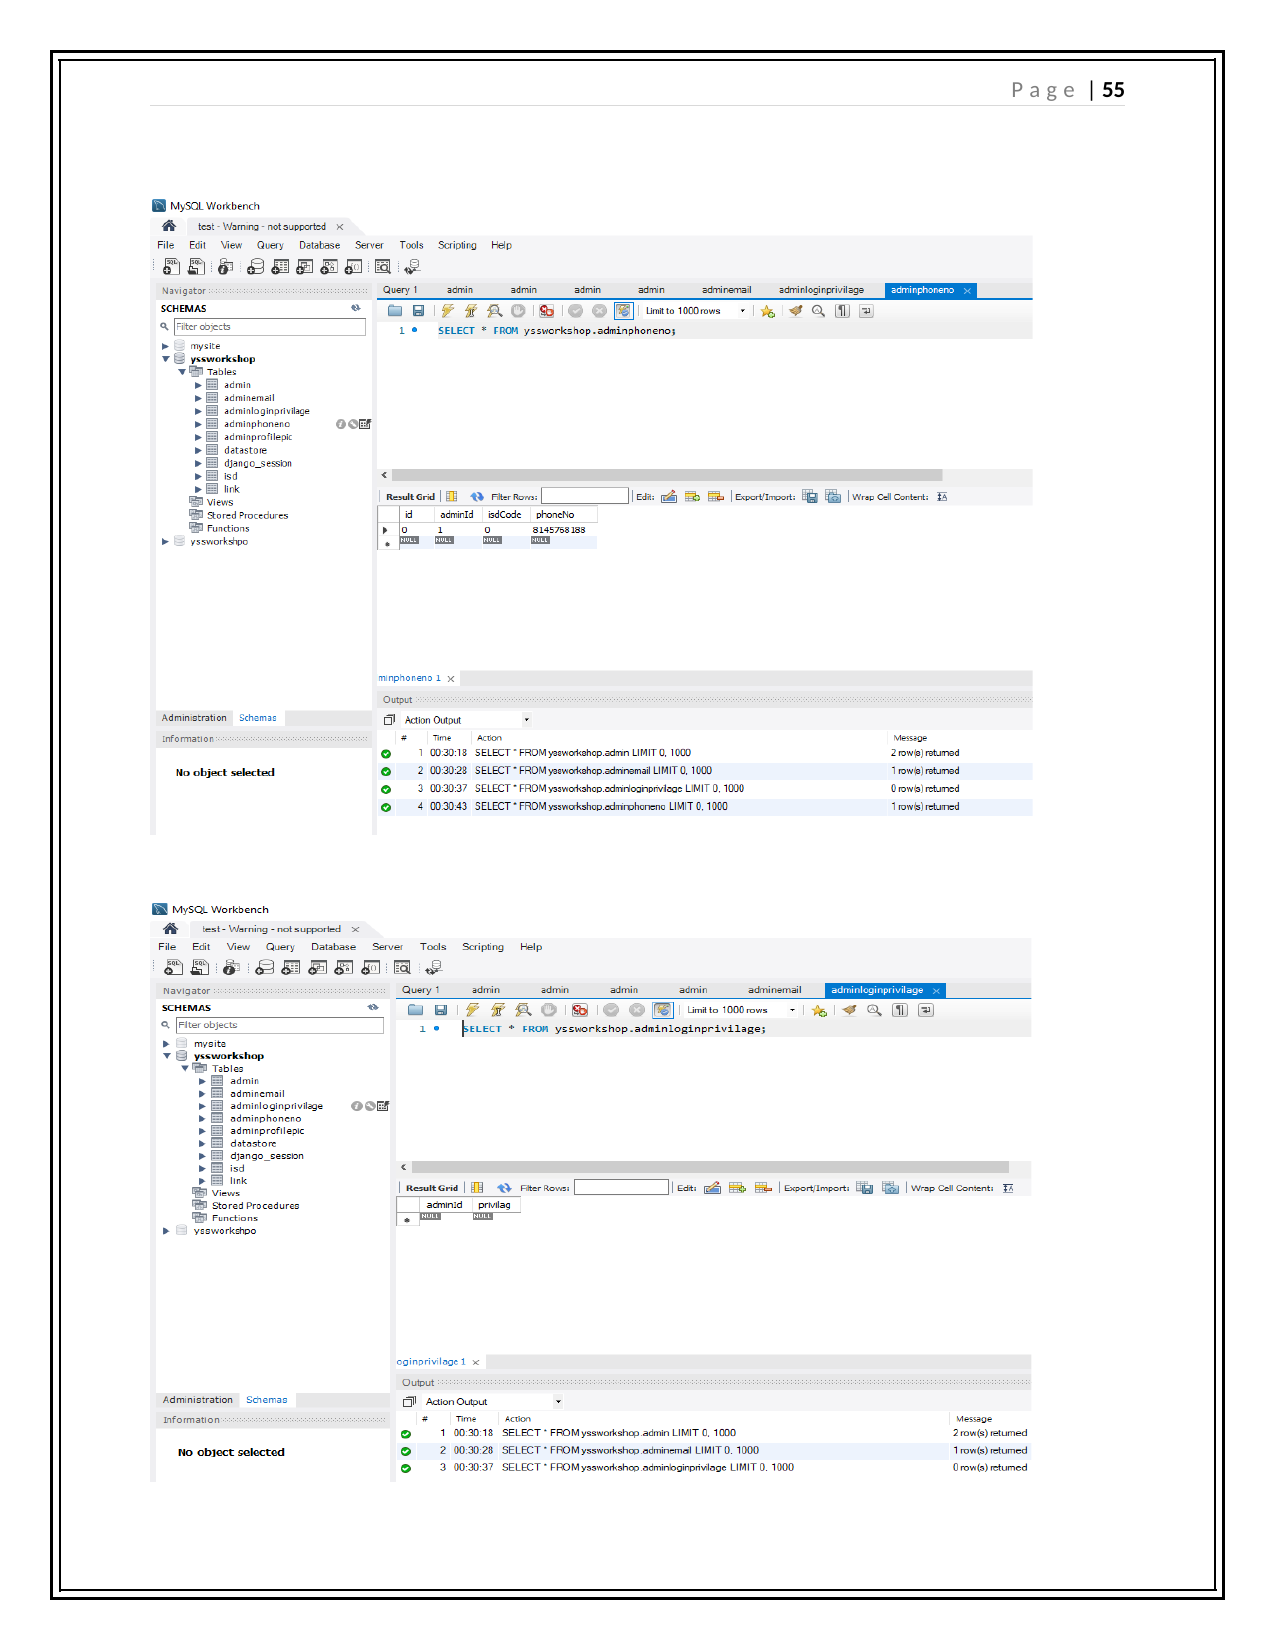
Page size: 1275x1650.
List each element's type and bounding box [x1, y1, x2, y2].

picture [150, 196, 1033, 835]
picture [150, 900, 1032, 1482]
